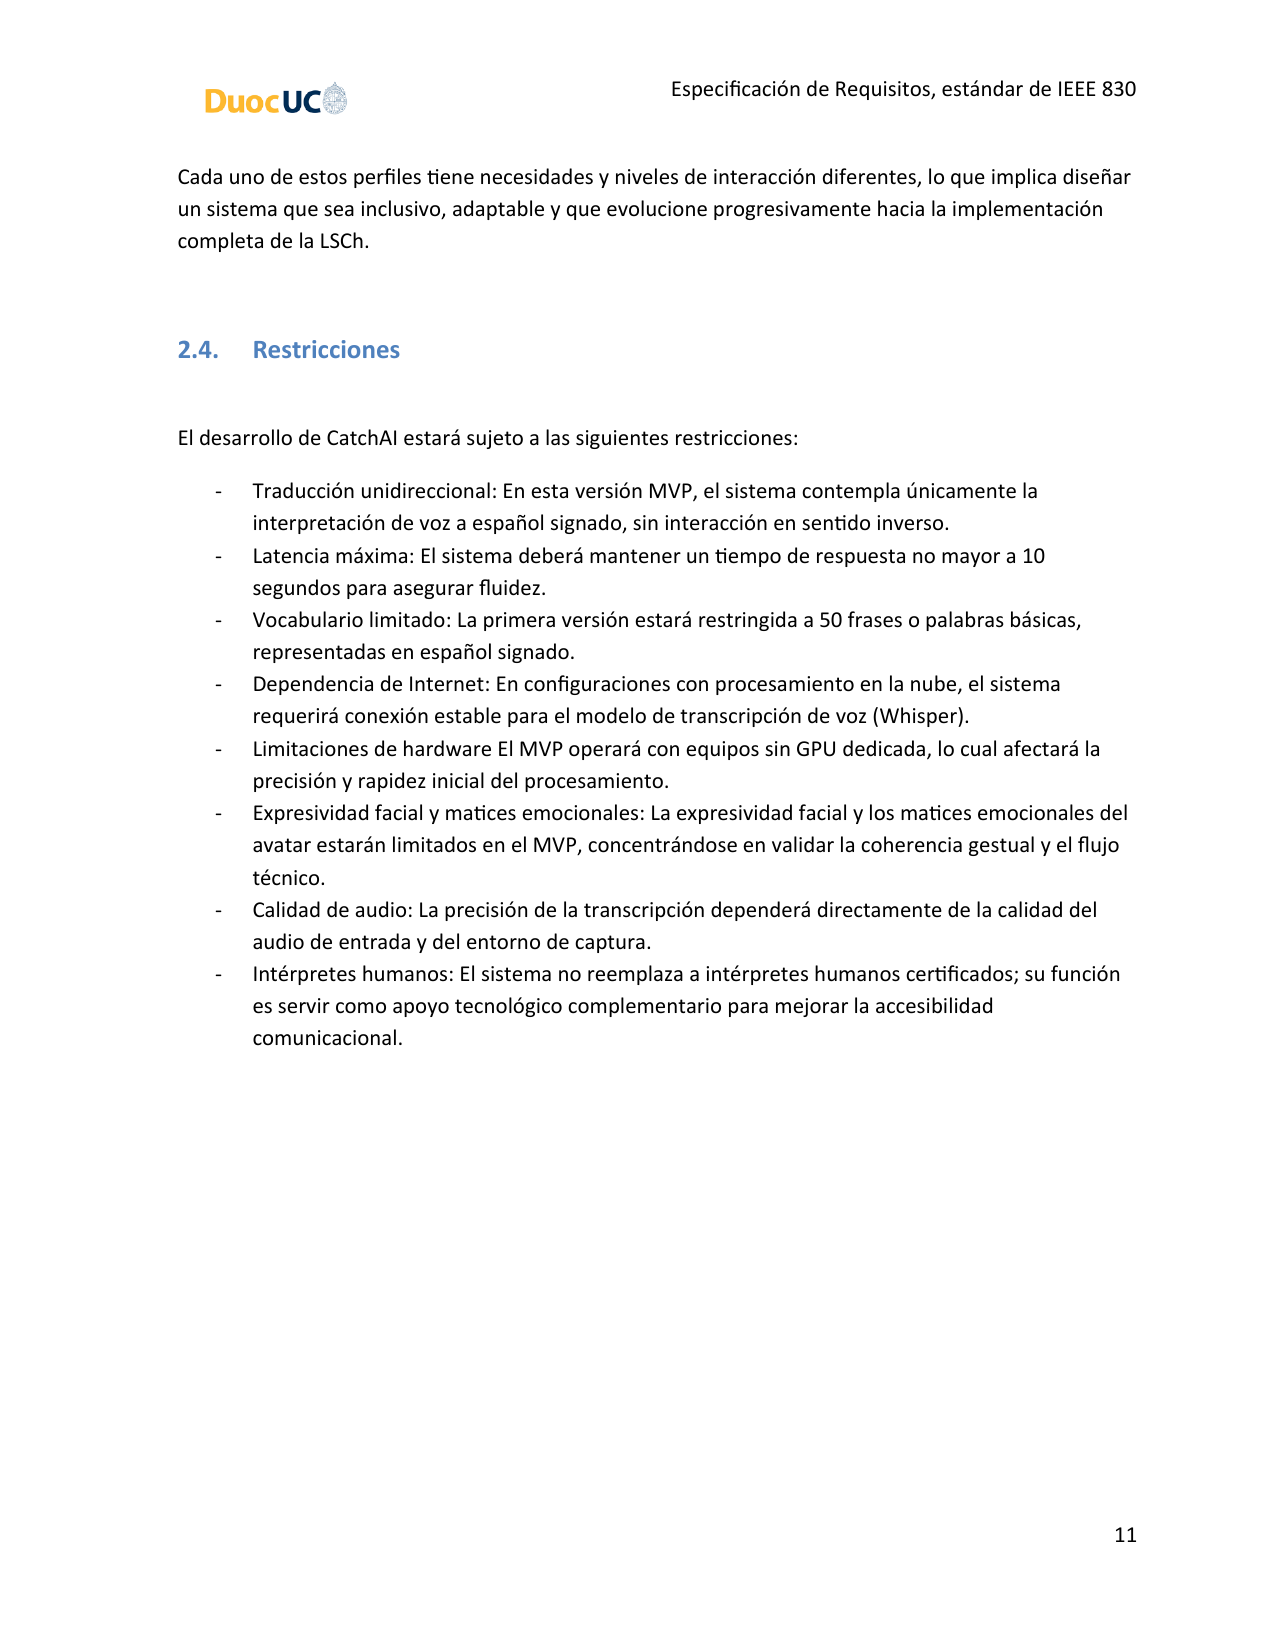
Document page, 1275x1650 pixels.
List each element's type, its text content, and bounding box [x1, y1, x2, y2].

text Cada uno de estos perfiles tiene necesidades y niveles de interacción diferentes, lo que implica diseñar un sistema que sea inclusivo, adaptable y que evolucione progresivamente hacia la implementación completa de la LSCh. [177, 162, 1137, 254]
subtitle 2.4. Restricciones [177, 332, 1137, 365]
list Traducción unidireccional: En esta versión MVP, el sistema contempla únicamente la interpretación de voz a español signado, sin interacción en sentido inverso. [215, 476, 1137, 537]
list Intérpretes humanos: El sistema no reemplaza a intérpretes humanos certificados; su función es servir como apoyo tecnológico complementario para mejorar la accesibilidad comunicacional. [215, 959, 1137, 1052]
list Limitaciones de hardware El MVP operará con equipos sin GPU dedicada, lo cual afectará la precisión y rapidez inicial del procesamiento. [215, 734, 1137, 794]
picture [198, 78, 352, 117]
list Latencia máxima: El sistema deberá mantener un tiempo de respuesta no mayor a 10 segundos para asegurar fluidez. [215, 541, 1137, 601]
text El desarrollo de CatchAI estará sujeto a las siguientes restricciones: [177, 423, 1137, 451]
list Vocabulario limitado: La primera versión estará restringida a 50 frases o palabras básicas, representadas en español signado. [215, 605, 1137, 665]
list Calidad de audio: La precisión de la transcripción dependerá directamente de la calidad del audio de entrada y del entorno de captura. [215, 895, 1137, 955]
list Dependencia de Internet: En configuraciones con procesamiento en la nube, el sistema requerirá conexión estable para el modelo de transcripción de voz (Whisper). [215, 669, 1137, 730]
list Expresividad facial y matices emocionales: La expresividad facial y los matices emocionales del avatar estarán limitados en el MVP, concentrándose en validar la coherencia gestual y el flujo técnico. [215, 798, 1137, 891]
